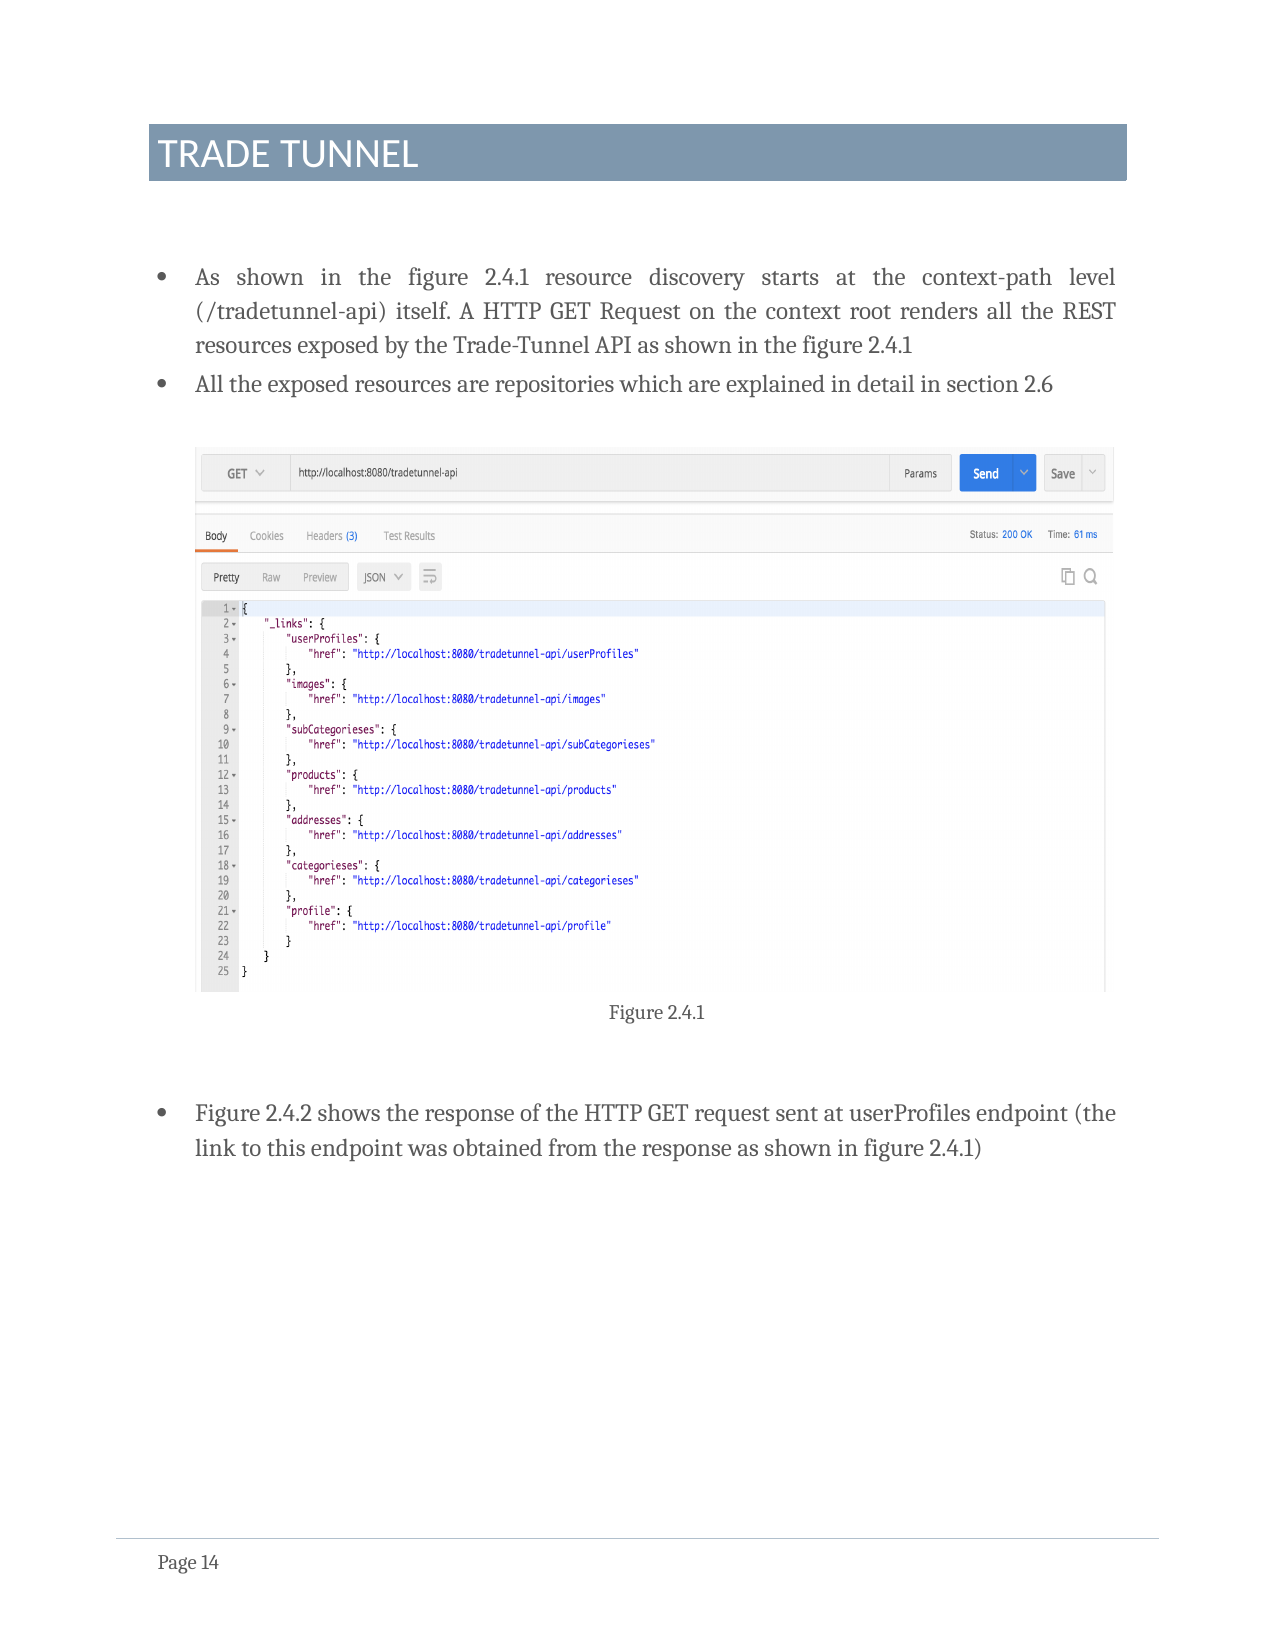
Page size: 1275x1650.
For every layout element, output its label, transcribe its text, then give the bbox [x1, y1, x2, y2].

list All the exposed resources are repositories which are explained in detail in section 2.6 [157, 370, 1117, 399]
list Figure 2.4.2 shows the response of the HTTP GET request sent at userProfiles endpoint (the link to this endpoint was obtained from the response as shown in figure 2.4.1) [157, 1099, 1117, 1162]
list As shown in the figure 2.4.1 resource discovery starts at the context-path level (/tradetunnel-api) itself. A HTTP GET Request on the context root renders all the REST resources exposed by the Trade-Tunnel API as shown in the figure 2.4.1 [157, 262, 1117, 360]
picture [195, 447, 1115, 992]
list Figure 2.4.1 [195, 1001, 1117, 1024]
